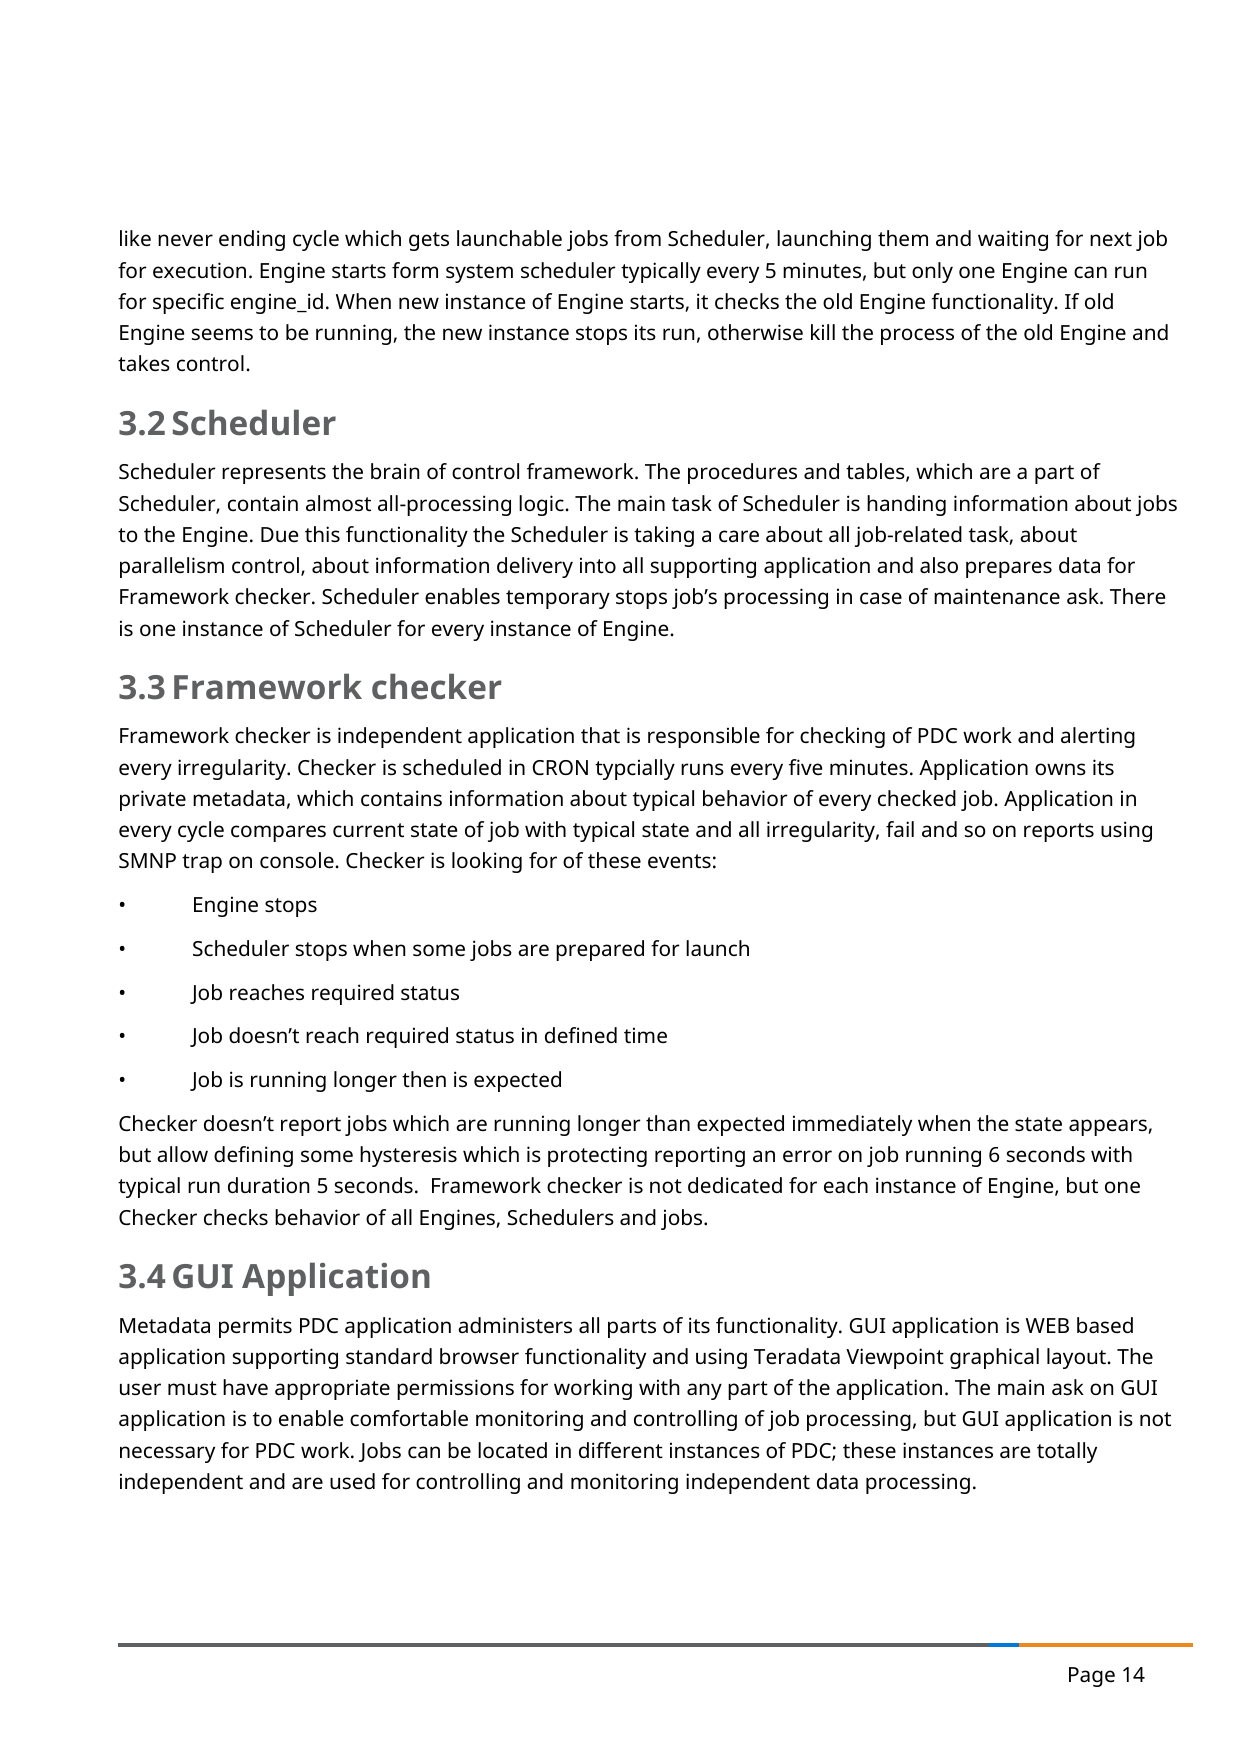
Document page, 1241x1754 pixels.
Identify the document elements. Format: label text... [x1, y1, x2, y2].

text Metadata permits PDC application administers all parts of its functionality. GUI application is WEB based application supporting standard browser functionality and using Teradata Viewpoint graphical layout. The user must have appropriate permissions for working with any part of the application. The main ask on GUI application is to enable comfortable monitoring and controlling of job processing, but GUI application is not necessary for PDC work. Jobs can be located in different instances of PDC; these instances are totally independent and are used for controlling and monitoring independent data processing. [118, 1311, 1181, 1496]
text • Scheduler stops when some jobs are prepared for launch [118, 934, 1181, 963]
text Checker doesn’t report jobs which are running longer than expected immediately when the state appears, but allow defining some hysteresis which is protecting reporting an error on job running 6 seconds with typical run duration 5 seconds. Framework checker is not dedicated for each instance of Engine, but one Checker checks behavior of all Engines, Schedulers and jobs. [118, 1109, 1181, 1231]
subtitle Scheduler [118, 399, 1181, 445]
text • Engine stops [118, 890, 1181, 919]
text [118, 224, 1181, 378]
subtitle Framework checker [118, 664, 1181, 709]
text • Job is running longer then is expected [118, 1065, 1181, 1094]
subtitle GUI Application [118, 1253, 1181, 1298]
text Framework checker is independent application that is responsible for checking of PDC work and alerting every irregularity. Checker is scheduled in CRON typcially runs every five minutes. Application owns its private metadata, which contains information about typical behavior of every checked job. Application in every cycle compares current state of job with typical state and all irregularity, fail and so on reports using SMNP trap on console. Checker is looking for of these events: [118, 722, 1181, 875]
text • Job doesn’t reach required status in defined time [118, 1022, 1181, 1050]
text Scheduler represents the brain of control framework. The procedures and tables, which are a part of Scheduler, contain almost all-processing logic. The main task of Scheduler is handing information about jobs to the Engine. Due this functionality the Scheduler is taking a care about all job-related task, about parallelism control, about information delivery into all supporting application and also prepares data for Framework checker. Scheduler enables temporary stops job’s processing in case of maintenance ask. There is one instance of Scheduler for every instance of Engine. [118, 457, 1181, 642]
text • Job reaches required status [118, 978, 1181, 1006]
